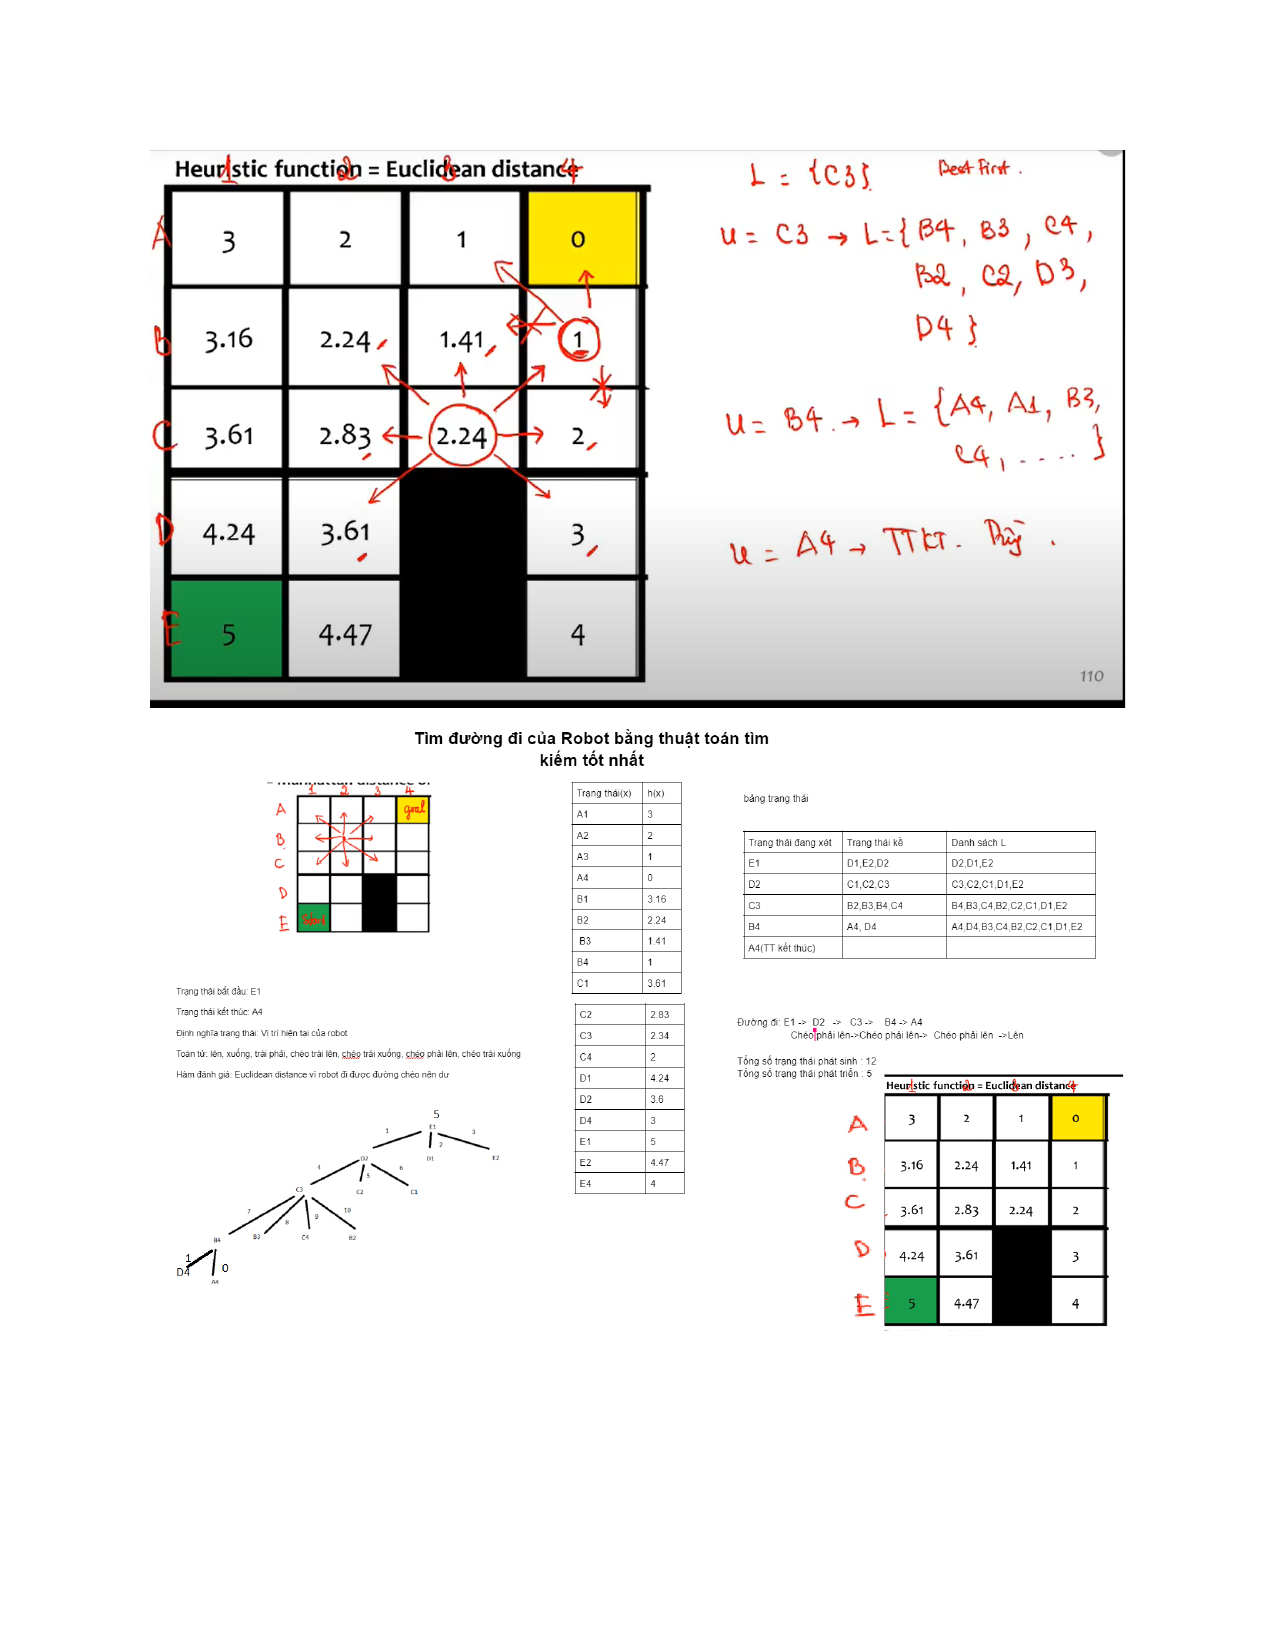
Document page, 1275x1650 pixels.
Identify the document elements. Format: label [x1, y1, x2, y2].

picture [150, 150, 1125, 708]
picture [150, 709, 1124, 1331]
